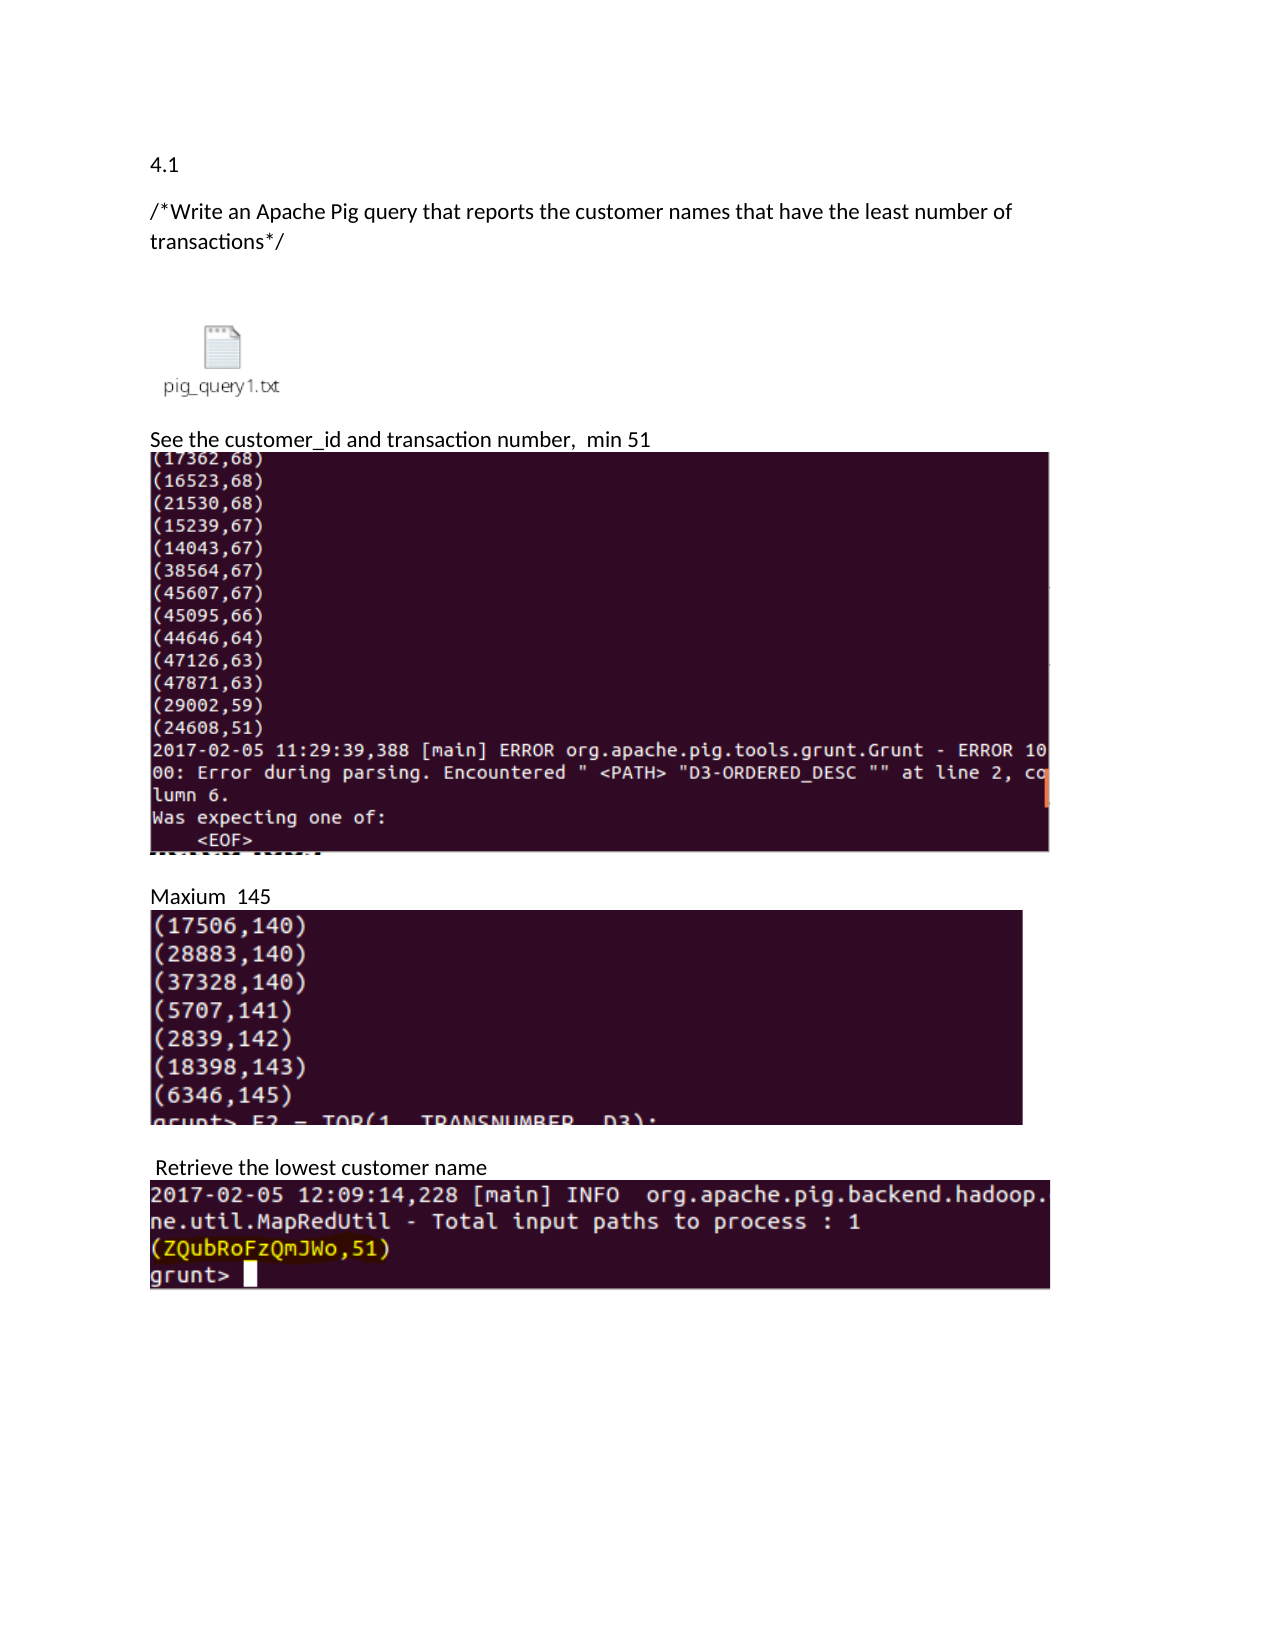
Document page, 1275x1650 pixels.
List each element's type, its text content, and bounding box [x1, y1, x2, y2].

text 4.1 [150, 150, 1125, 178]
text /*Write an Apache Pig query that reports the customer names that have the least number of transactions*/ [150, 197, 1125, 255]
picture [150, 1180, 1050, 1299]
picture [150, 910, 1023, 1125]
text See the customer_id and transaction number, min 51 [150, 425, 1125, 453]
text Retrieve the lowest customer name [150, 1153, 1125, 1181]
picture [150, 452, 1050, 855]
text Maxium 145 [150, 882, 1125, 910]
